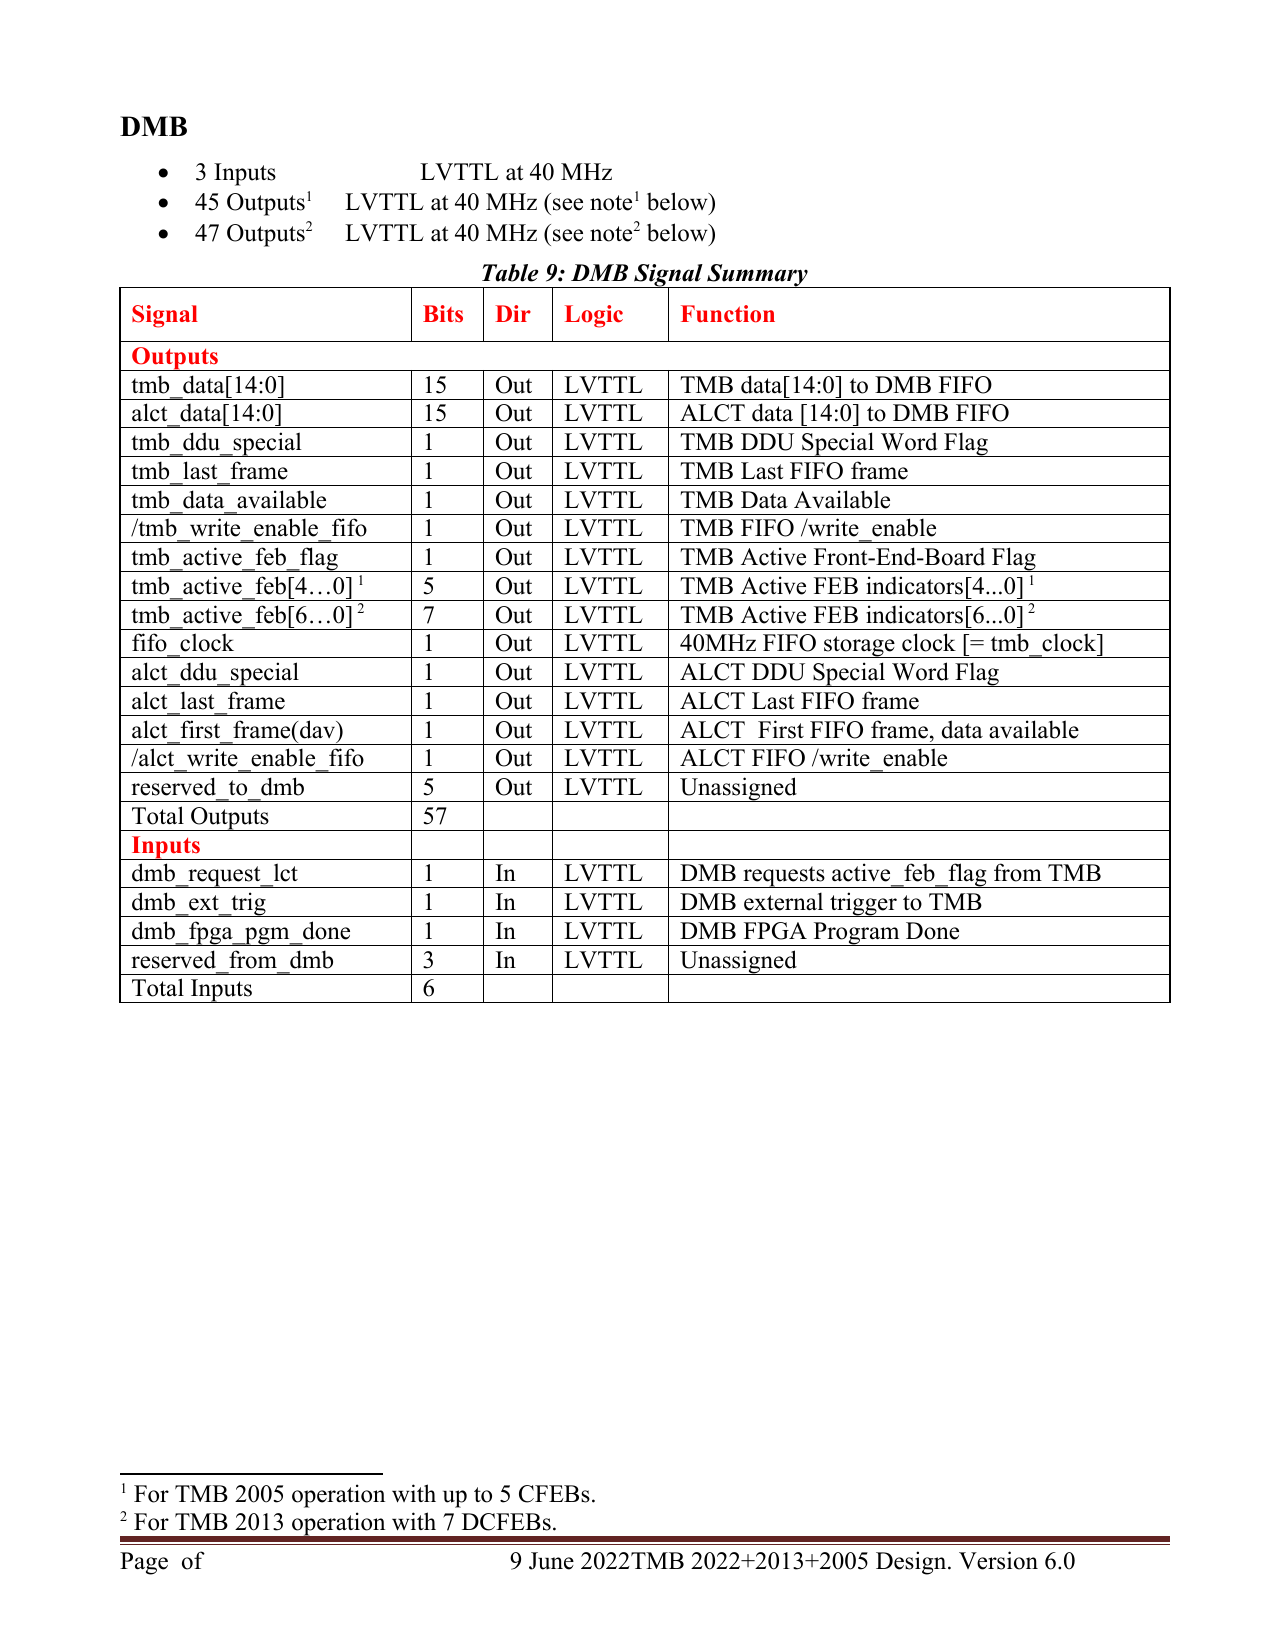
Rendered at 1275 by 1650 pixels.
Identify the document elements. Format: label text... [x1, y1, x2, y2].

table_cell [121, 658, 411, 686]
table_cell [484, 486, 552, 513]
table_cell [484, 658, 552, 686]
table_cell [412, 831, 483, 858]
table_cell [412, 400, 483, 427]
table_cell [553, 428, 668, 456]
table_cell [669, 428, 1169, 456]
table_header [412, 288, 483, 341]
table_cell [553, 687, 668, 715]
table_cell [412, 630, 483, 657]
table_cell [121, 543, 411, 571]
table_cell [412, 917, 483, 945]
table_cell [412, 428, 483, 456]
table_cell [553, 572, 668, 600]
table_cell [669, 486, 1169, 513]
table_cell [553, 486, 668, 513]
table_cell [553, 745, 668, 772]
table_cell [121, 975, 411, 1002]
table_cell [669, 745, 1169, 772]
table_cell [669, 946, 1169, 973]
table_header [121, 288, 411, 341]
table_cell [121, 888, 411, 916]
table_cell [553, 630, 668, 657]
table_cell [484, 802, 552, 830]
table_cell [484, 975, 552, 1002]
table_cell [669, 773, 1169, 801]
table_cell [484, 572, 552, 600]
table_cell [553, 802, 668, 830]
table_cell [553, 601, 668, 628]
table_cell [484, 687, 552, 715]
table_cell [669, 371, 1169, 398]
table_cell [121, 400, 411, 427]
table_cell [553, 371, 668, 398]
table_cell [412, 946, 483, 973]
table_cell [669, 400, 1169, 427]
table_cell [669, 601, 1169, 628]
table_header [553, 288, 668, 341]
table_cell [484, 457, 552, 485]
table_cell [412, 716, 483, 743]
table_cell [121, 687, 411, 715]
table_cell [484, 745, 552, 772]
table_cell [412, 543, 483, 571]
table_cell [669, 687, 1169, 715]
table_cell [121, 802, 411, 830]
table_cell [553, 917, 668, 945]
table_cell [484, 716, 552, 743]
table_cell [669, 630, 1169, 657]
list 47 Outputs2 LVTTL at 40 MHz (see note below) [157, 216, 1170, 247]
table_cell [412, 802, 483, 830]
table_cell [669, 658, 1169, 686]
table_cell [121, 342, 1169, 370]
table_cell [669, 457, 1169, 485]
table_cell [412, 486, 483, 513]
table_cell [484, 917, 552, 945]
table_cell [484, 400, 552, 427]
list 3 Inputs LVTTL at 40 MHz [157, 155, 1170, 185]
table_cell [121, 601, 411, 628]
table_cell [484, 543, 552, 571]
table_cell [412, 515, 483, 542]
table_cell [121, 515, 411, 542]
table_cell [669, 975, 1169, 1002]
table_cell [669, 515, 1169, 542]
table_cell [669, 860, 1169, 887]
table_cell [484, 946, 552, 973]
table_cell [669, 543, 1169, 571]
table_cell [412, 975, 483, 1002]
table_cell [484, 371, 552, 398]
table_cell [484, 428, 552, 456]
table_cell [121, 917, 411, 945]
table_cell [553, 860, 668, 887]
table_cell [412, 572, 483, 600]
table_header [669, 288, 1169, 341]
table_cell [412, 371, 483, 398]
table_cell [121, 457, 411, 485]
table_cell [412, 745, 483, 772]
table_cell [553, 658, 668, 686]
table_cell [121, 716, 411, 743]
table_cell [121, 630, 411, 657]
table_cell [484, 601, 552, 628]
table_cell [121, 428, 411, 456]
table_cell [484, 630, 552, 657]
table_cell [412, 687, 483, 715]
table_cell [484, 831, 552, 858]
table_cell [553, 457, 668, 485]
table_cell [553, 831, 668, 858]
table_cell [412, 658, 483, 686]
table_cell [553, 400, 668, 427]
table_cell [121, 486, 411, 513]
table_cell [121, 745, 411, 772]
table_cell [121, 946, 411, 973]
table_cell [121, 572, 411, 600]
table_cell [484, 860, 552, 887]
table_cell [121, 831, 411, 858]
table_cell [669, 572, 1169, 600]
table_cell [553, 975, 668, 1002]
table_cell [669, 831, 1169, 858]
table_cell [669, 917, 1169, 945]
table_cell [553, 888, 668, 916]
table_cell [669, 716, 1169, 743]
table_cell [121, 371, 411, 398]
subtitle DMB [120, 110, 1170, 142]
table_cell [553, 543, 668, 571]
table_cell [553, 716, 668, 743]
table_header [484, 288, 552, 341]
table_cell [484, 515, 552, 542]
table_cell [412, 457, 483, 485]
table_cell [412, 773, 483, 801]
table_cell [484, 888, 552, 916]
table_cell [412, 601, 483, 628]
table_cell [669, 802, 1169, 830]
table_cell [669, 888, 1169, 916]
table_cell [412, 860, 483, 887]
list 45 Outputs1 LVTTL at 40 MHz (see note below) [157, 185, 1170, 216]
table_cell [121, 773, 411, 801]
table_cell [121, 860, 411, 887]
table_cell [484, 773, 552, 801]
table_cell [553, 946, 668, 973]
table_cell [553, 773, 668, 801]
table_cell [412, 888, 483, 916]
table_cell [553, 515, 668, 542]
text Table 9: DMB Signal Summary [120, 259, 1170, 287]
